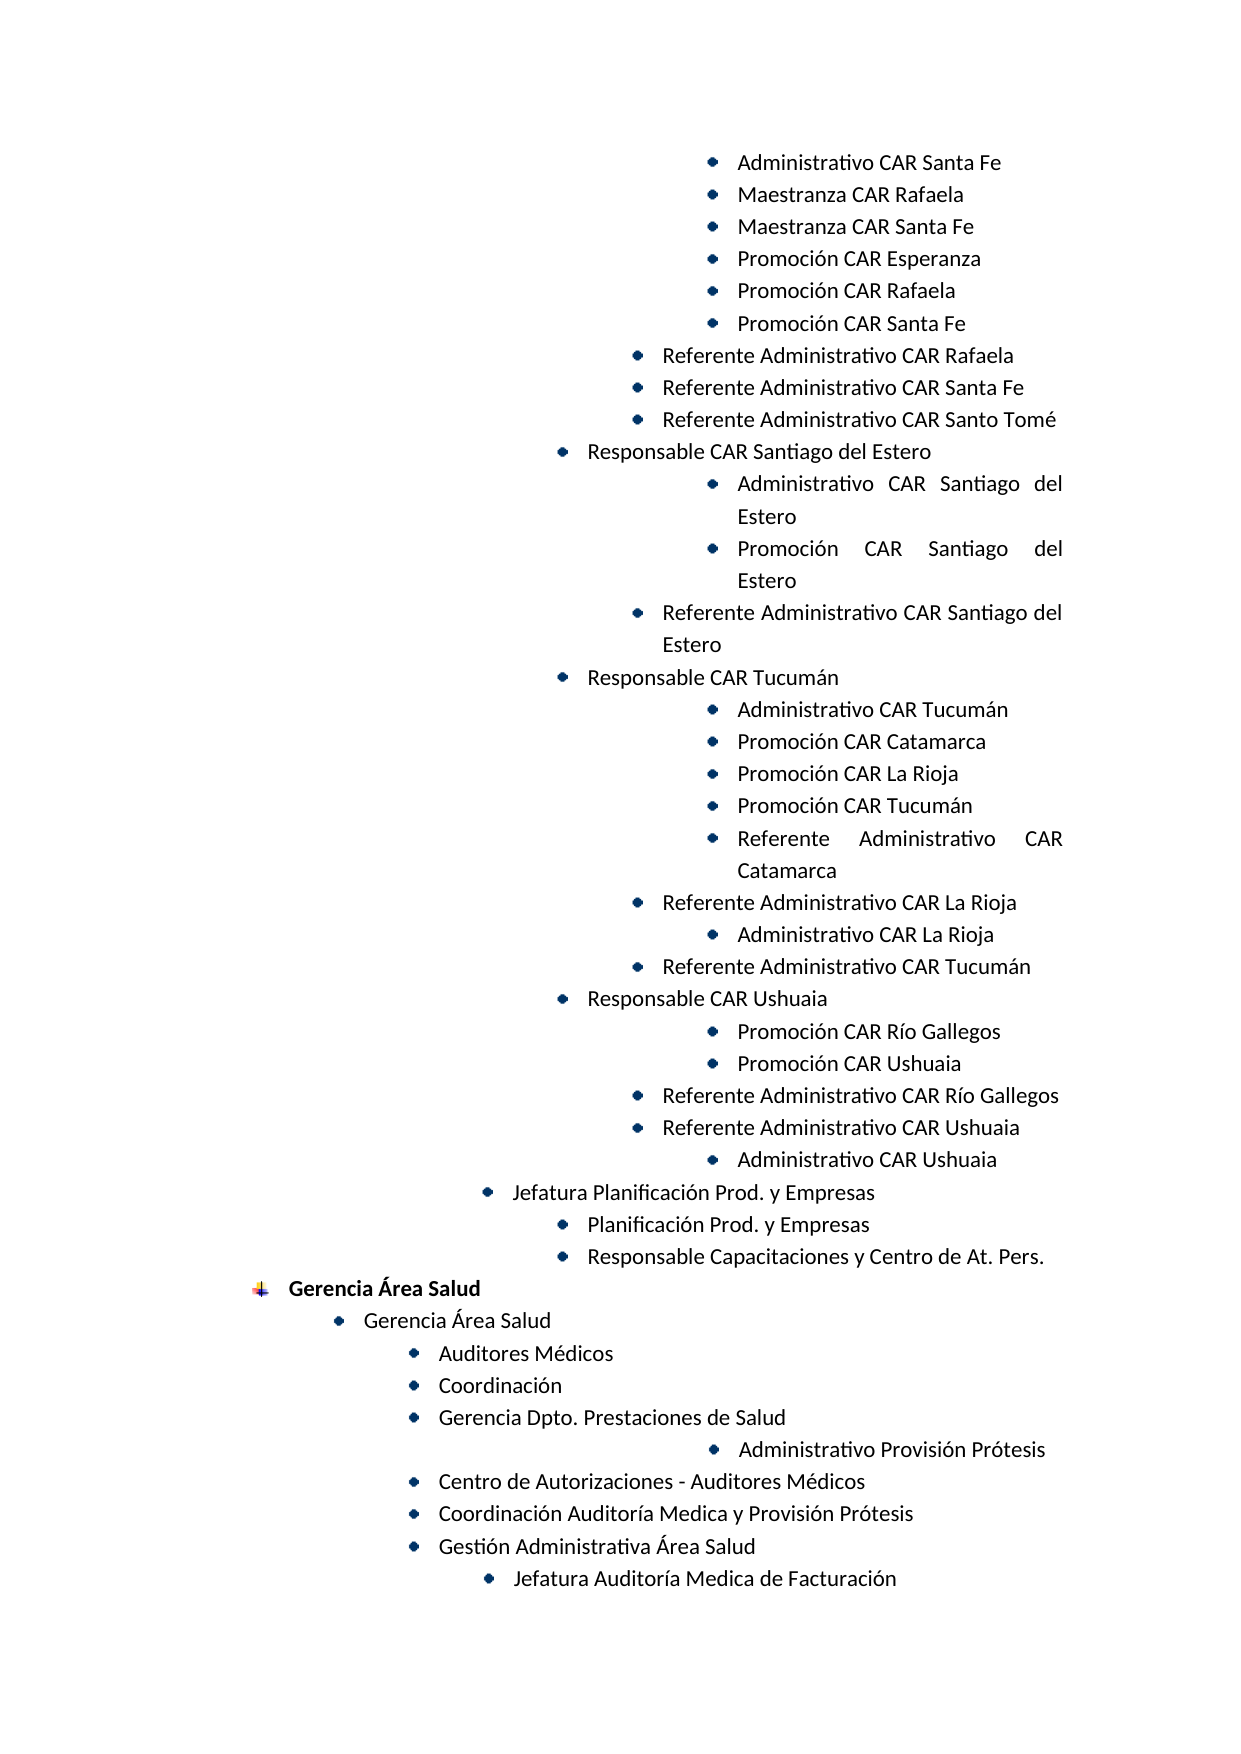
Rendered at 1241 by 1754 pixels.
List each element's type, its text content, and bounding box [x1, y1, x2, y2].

list Promoción CAR La Rioja [700, 759, 1063, 787]
list Promoción CAR Rafaela [700, 276, 1063, 304]
picture [402, 1344, 419, 1361]
picture [700, 925, 718, 943]
list Auditores Médicos [401, 1339, 1063, 1367]
list Referente Administrativo CAR Catamarca [700, 824, 1063, 884]
picture [402, 1505, 419, 1522]
list Coordinación Auditoría Medica y Provisión Prótesis [401, 1499, 1063, 1528]
picture [700, 475, 718, 492]
picture [700, 1151, 718, 1168]
list Referente Administrativo CAR Ushuaia [625, 1113, 1063, 1141]
picture [252, 1280, 269, 1297]
list Administrativo CAR Santiago del Estero [700, 469, 1063, 530]
list Administrativo CAR Santa Fe [700, 148, 1063, 176]
picture [550, 1247, 568, 1265]
list Responsable Capacitaciones y Centro de At. Pers. [550, 1242, 1063, 1270]
list Gerencia Área Salud [251, 1274, 1063, 1302]
list Referente Administrativo CAR Rafaela [625, 341, 1063, 369]
list Referente Administrativo CAR Santiago del Estero [625, 598, 1063, 658]
picture [625, 346, 643, 364]
list Promoción CAR Santiago del Estero [700, 534, 1063, 594]
list Promoción CAR Río Gallegos [700, 1017, 1063, 1045]
picture [475, 1183, 493, 1200]
list Responsable CAR Santiago del Estero [550, 437, 1063, 465]
list Administrativo CAR Ushuaia [700, 1146, 1063, 1173]
list Referente Administrativo CAR La Rioja [625, 888, 1063, 916]
picture [625, 604, 643, 621]
picture [700, 765, 718, 782]
picture [550, 668, 568, 685]
list Gerencia Área Salud [326, 1306, 1063, 1334]
list Referente Administrativo CAR Santa Fe [625, 373, 1063, 401]
list Responsable CAR Ushuaia [550, 984, 1063, 1013]
picture [700, 829, 718, 846]
list Promoción CAR Esperanza [700, 244, 1063, 272]
picture [402, 1537, 419, 1555]
picture [625, 958, 643, 975]
picture [625, 893, 643, 911]
picture [700, 185, 718, 203]
list Referente Administrativo CAR Santo Tomé [625, 405, 1063, 433]
picture [700, 539, 718, 557]
list Responsable CAR Tucumán [550, 663, 1063, 691]
list Maestranza CAR Santa Fe [700, 212, 1063, 240]
picture [700, 153, 718, 170]
list Promoción CAR Tucumán [700, 791, 1063, 819]
picture [700, 732, 718, 750]
picture [327, 1312, 344, 1329]
picture [700, 314, 718, 331]
list Promoción CAR Santa Fe [700, 309, 1063, 337]
list Promoción CAR Ushuaia [700, 1049, 1063, 1077]
list Administrativo CAR La Rioja [700, 920, 1063, 948]
picture [700, 1054, 718, 1072]
list Jefatura Auditoría Medica de Facturación [476, 1564, 1063, 1592]
picture [402, 1376, 419, 1394]
picture [700, 282, 718, 299]
picture [625, 1086, 643, 1104]
picture [700, 797, 718, 814]
picture [550, 990, 568, 1007]
picture [550, 443, 568, 460]
picture [702, 1440, 719, 1458]
picture [700, 1022, 718, 1040]
list Planificación Prod. y Empresas [550, 1210, 1063, 1238]
picture [700, 700, 718, 718]
picture [700, 250, 718, 267]
list Gestión Administrativa Área Salud [401, 1532, 1063, 1560]
list Jefatura Planificación Prod. y Empresas [475, 1178, 1063, 1206]
list Maestranza CAR Rafaela [700, 180, 1063, 208]
list Referente Administrativo CAR Tucumán [625, 952, 1063, 980]
picture [402, 1408, 419, 1426]
list Centro de Autorizaciones - Auditores Médicos [401, 1467, 1063, 1495]
picture [402, 1473, 419, 1490]
list Gerencia Dpto. Prestaciones de Salud [401, 1403, 1063, 1431]
list Coordinación [401, 1371, 1063, 1399]
picture [625, 378, 643, 396]
picture [625, 1119, 643, 1136]
picture [625, 410, 643, 428]
list Administrativo Provisión Prótesis [701, 1435, 1063, 1463]
list Administrativo CAR Tucumán [700, 695, 1063, 723]
list Promoción CAR Catamarca [700, 727, 1063, 755]
picture [700, 217, 718, 235]
picture [550, 1215, 568, 1233]
list Referente Administrativo CAR Río Gallegos [625, 1081, 1063, 1109]
picture [477, 1569, 494, 1587]
